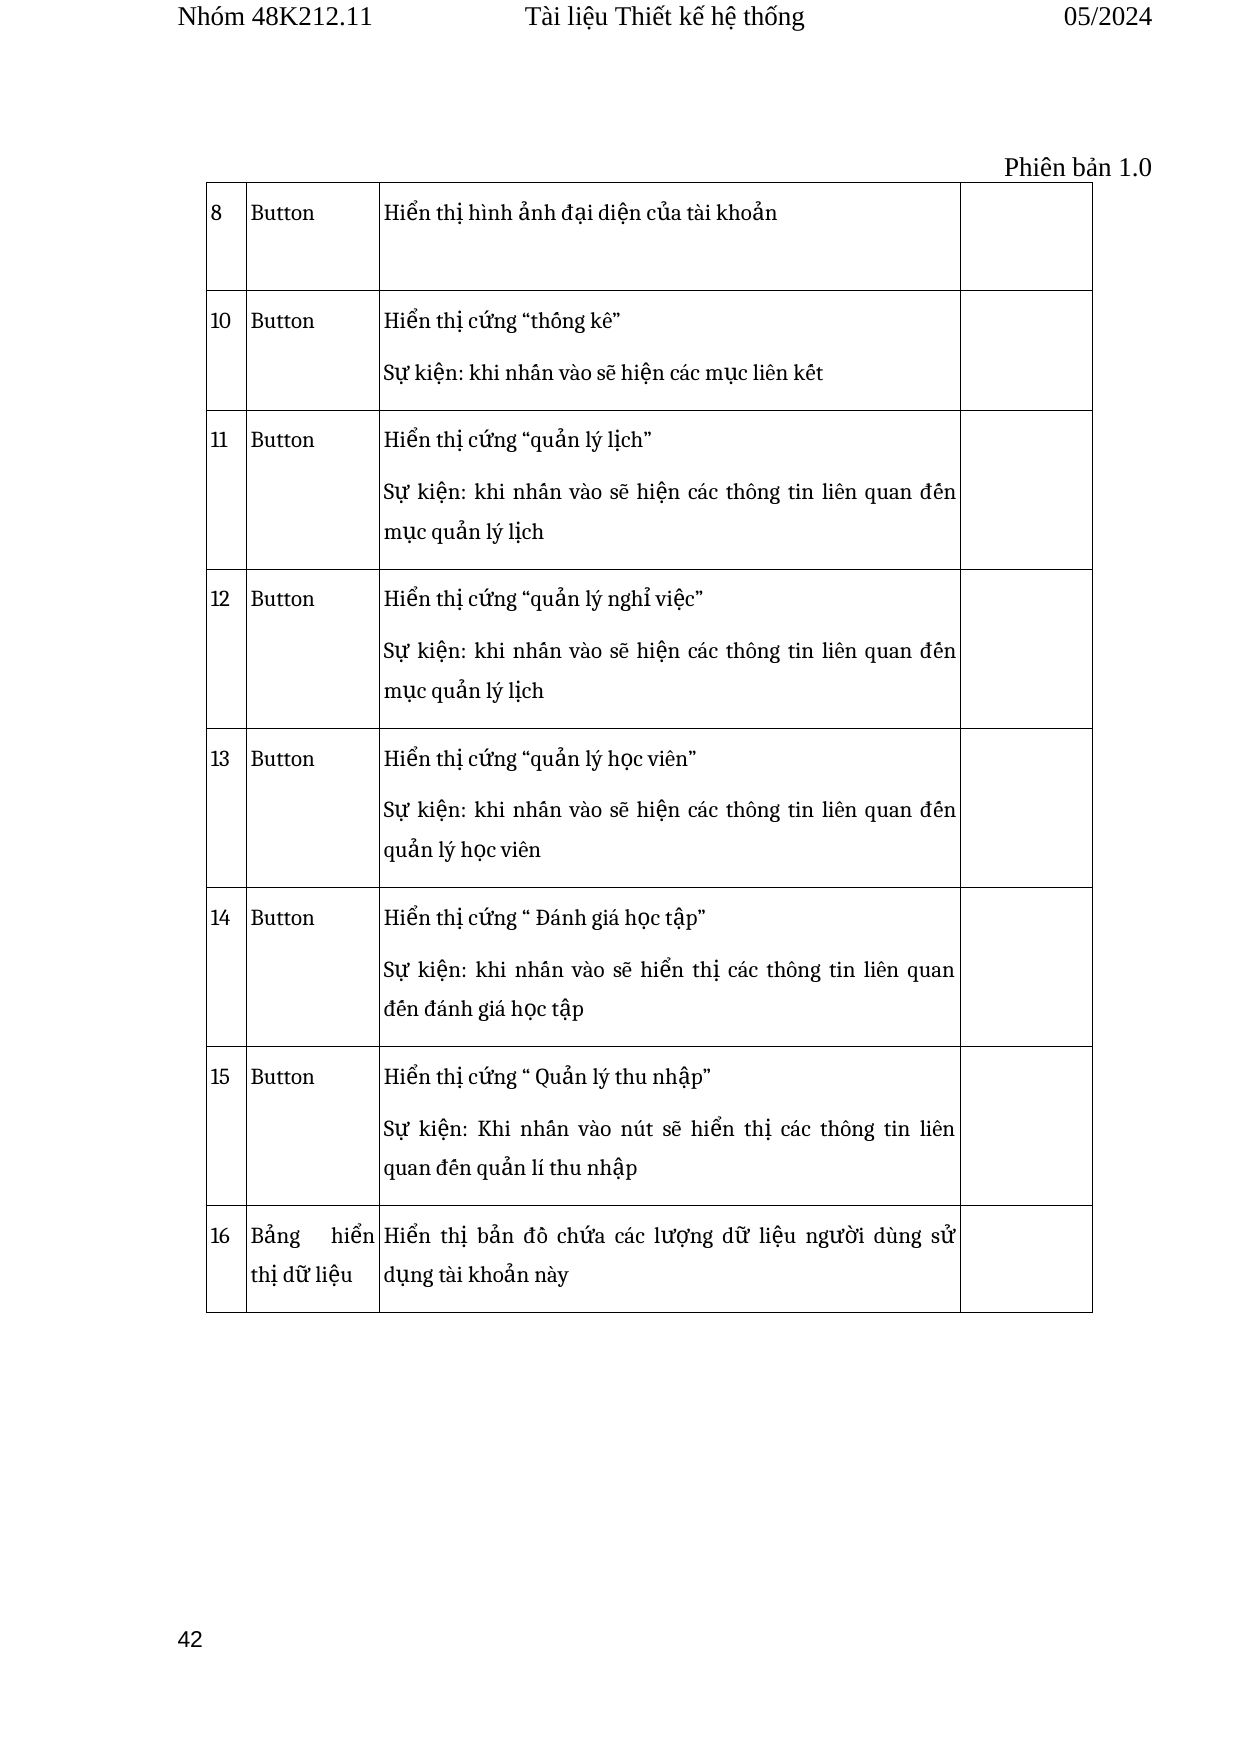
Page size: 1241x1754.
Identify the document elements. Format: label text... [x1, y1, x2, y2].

table_cell 11 [207, 411, 246, 568]
table_cell [961, 888, 1092, 1046]
table_cell [961, 291, 1092, 409]
table_cell 15 [207, 1047, 246, 1205]
table_cell Button [247, 411, 379, 568]
table_cell [961, 729, 1092, 887]
table_cell Button [247, 1047, 379, 1205]
table_cell 10 [207, 291, 246, 409]
table_cell Hiển thị cứng “thống kê” Sự kiện: khi nhấn vào sẽ hiện các mục liên kết [380, 291, 960, 409]
table_cell [961, 1047, 1092, 1205]
table_cell Button [247, 183, 379, 290]
table_cell Hiển thị hình ảnh đại diện của tài khoản [380, 183, 960, 290]
table_cell Bảng hiển thị dữ liệu [247, 1206, 379, 1312]
table_cell Hiển thị cứng “ Quản lý thu nhập” Sự kiện: Khi nhấn vào nút sẽ hiển thị các thông tin liên quan đến quản lí thu nhập [380, 1047, 960, 1205]
table_cell Hiển thị cứng “ Đánh giá học tập” Sự kiện: khi nhấn vào sẽ hiển thị các thông tin liên quan đến đánh giá học tập [380, 888, 960, 1046]
table_cell 13 [207, 729, 246, 887]
table_cell Button [247, 570, 379, 728]
table_cell [961, 183, 1092, 290]
table_cell [961, 411, 1092, 568]
table_cell Button [247, 729, 379, 887]
table_cell 12 [207, 570, 246, 728]
table_cell Hiển thị cứng “quản lý học viên” Sự kiện: khi nhấn vào sẽ hiện các thông tin liên quan đến quản lý học viên [380, 729, 960, 887]
table_cell Button [247, 291, 379, 409]
table_cell Hiển thị cứng “quản lý lịch” Sự kiện: khi nhấn vào sẽ hiện các thông tin liên quan đến mục quản lý lịch [380, 411, 960, 568]
table_cell 14 [207, 888, 246, 1046]
table_cell 8 [207, 183, 246, 290]
table_cell [961, 570, 1092, 728]
table_cell Button [247, 888, 379, 1046]
table_cell Hiển thị cứng “quản lý nghỉ việc” Sự kiện: khi nhấn vào sẽ hiện các thông tin liên quan đến mục quản lý lịch [380, 570, 960, 728]
table_cell [961, 1206, 1092, 1312]
table_cell 16 [207, 1206, 246, 1312]
table_cell Hiển thị bản đồ chứa các lượng dữ liệu người dùng sử dụng tài khoản này [380, 1206, 960, 1312]
